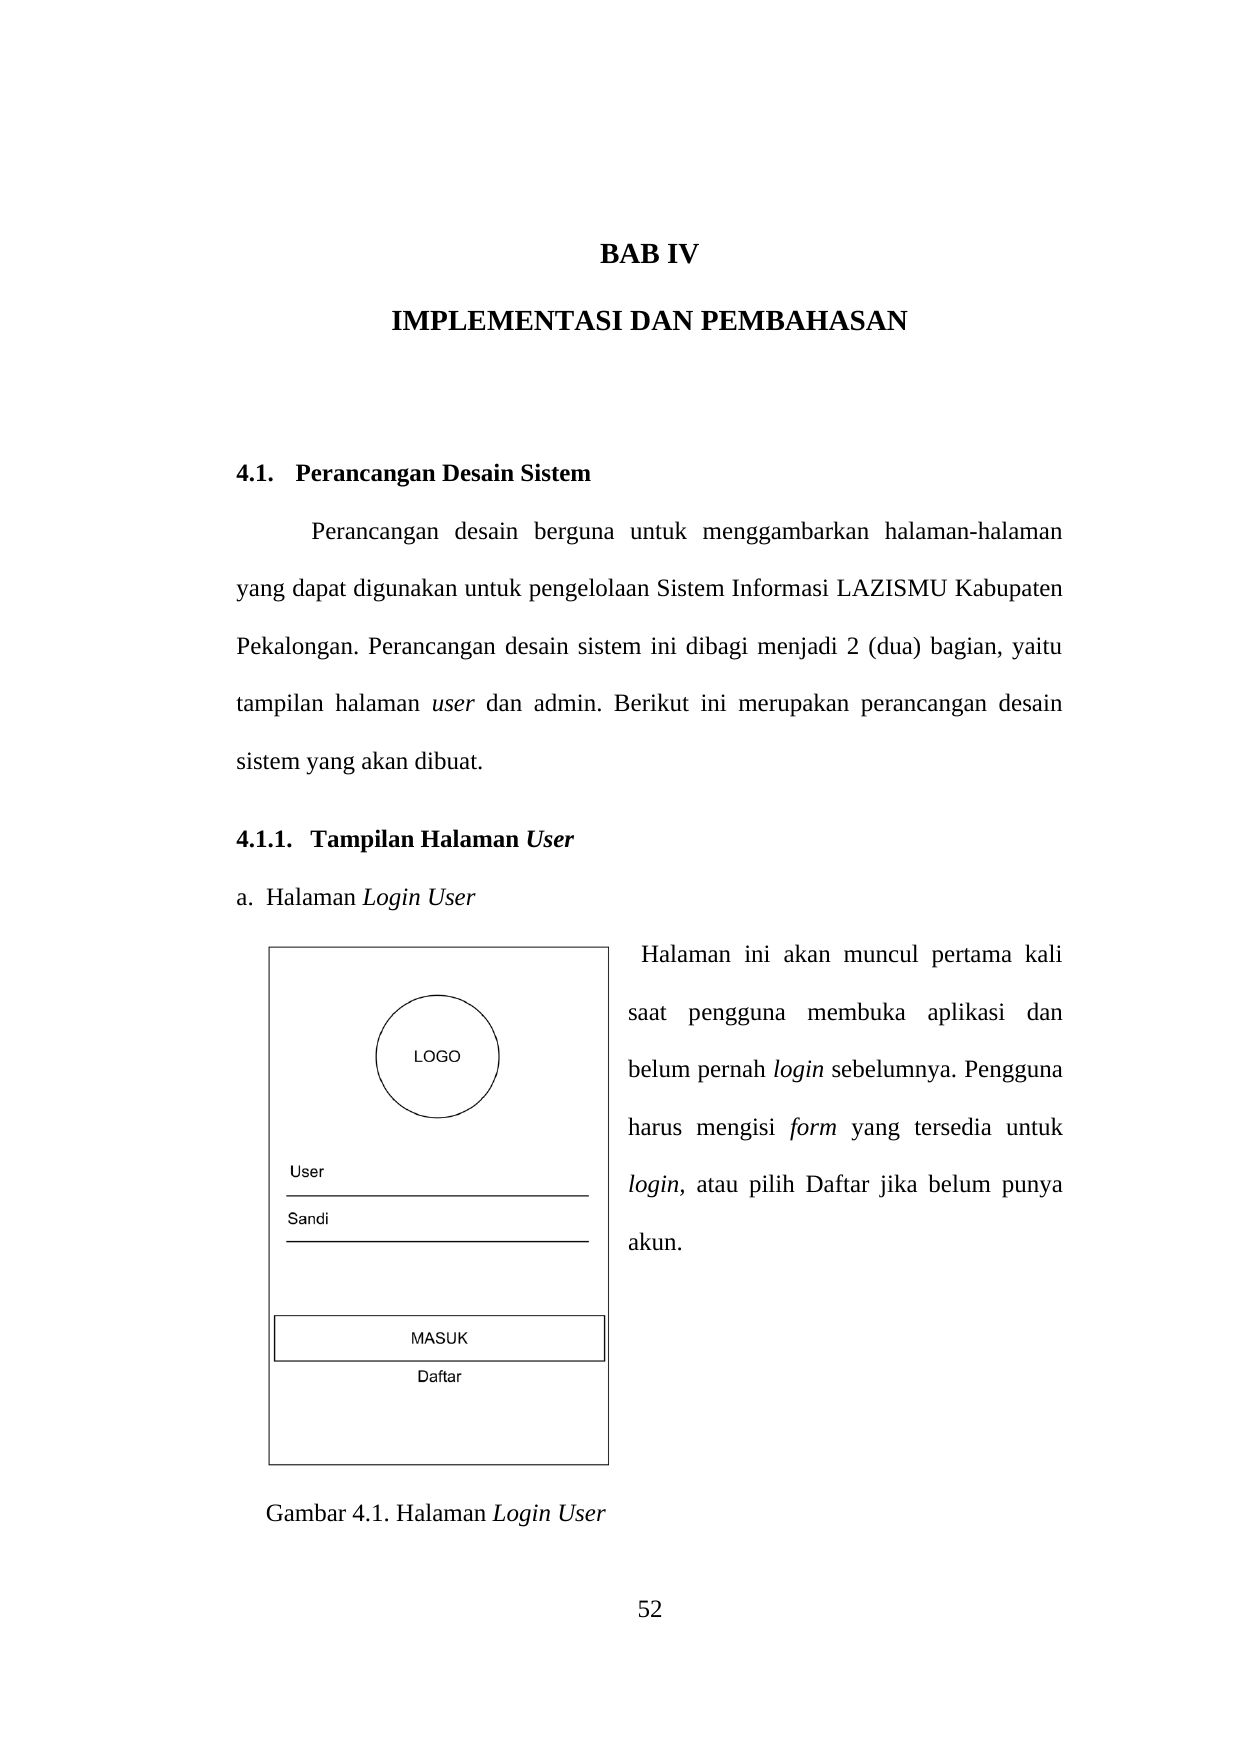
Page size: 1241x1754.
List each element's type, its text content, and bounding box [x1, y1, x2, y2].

text BAB IV [236, 236, 1063, 270]
picture [267, 945, 610, 1466]
text IMPLEMENTASI DAN PEMBAHASAN [236, 303, 1063, 337]
list Halaman ini akan muncul pertama kali saat pengguna membuka aplikasi dan belum pernah login sebelumnya. Pengguna harus mengisi form yang tersedia untuk login, atau pilih Daftar jika belum punya akun. [236, 939, 1063, 1255]
list Tampilan Halaman User [236, 824, 1063, 853]
list Perancangan Desain Sistem [236, 458, 1063, 487]
list Perancangan desain berguna untuk menggambarkan halaman-halaman yang dapat digunakan untuk pengelolaan Sistem Informasi LAZISMU Kabupaten Pekalongan. Perancangan desain sistem ini dibagi menjadi 2 (dua) bagian, yaitu tampilan halaman user dan admin. Berikut ini merupakan perancangan desain sistem yang akan dibuat. [236, 516, 1063, 774]
list Halaman Login User [236, 882, 1063, 910]
list Gambar 4.1. Halaman Login User [236, 1498, 635, 1527]
